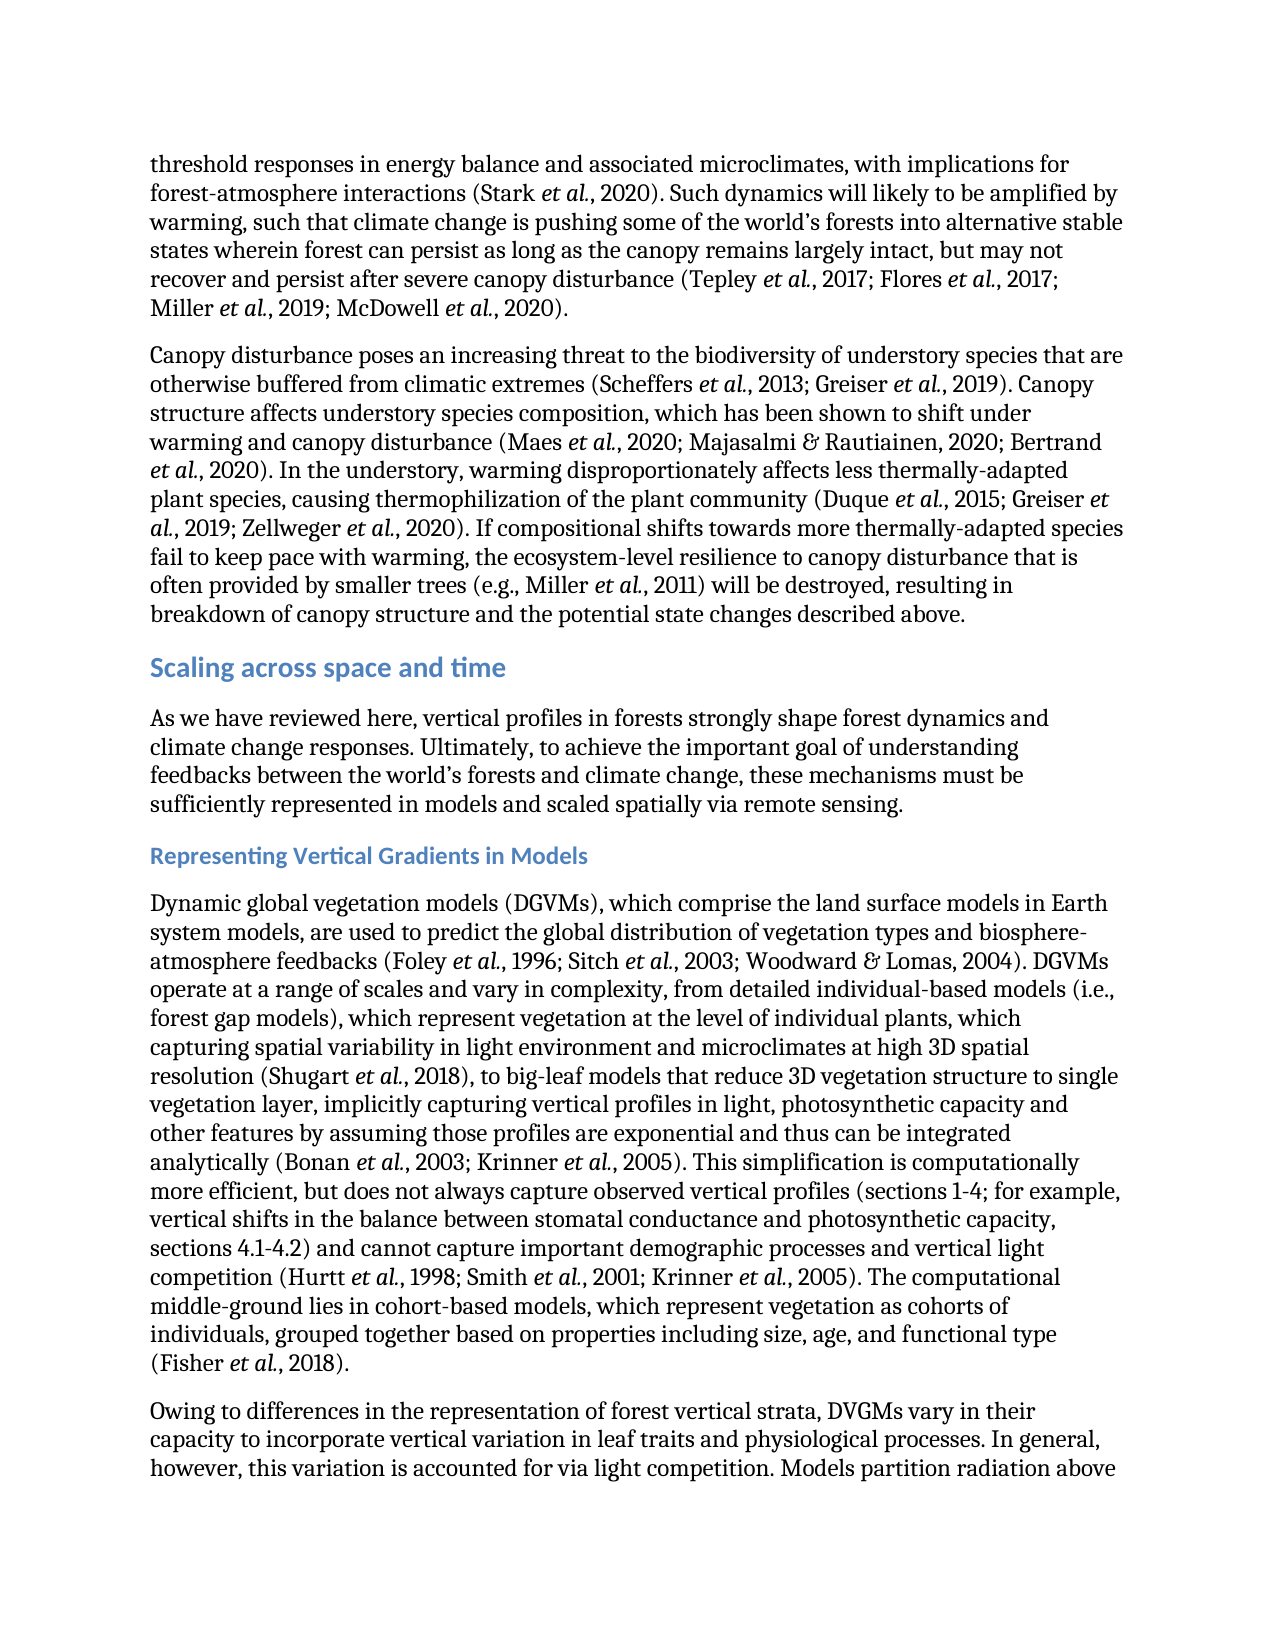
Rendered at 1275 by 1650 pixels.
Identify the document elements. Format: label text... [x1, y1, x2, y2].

subtitle Scaling across space and time [150, 649, 1125, 685]
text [150, 1397, 1125, 1483]
text Canopy disturbance poses an increasing threat to the biodiversity of understory species that are otherwise buffered from climatic extremes (Scheffers et al., 2013; Greiser et al., 2019). Canopy structure affects understory species composition, which has been shown to shift under warming and canopy disturbance (Maes et al., 2020; Majasalmi & Rautiainen, 2020; Bertrand et al., 2020). In the understory, warming disproportionately affects less thermally-adapted plant species, causing thermophilization of the plant community (Duque et al., 2015; Greiser et al., 2019; Zellweger et al., 2020). If compositional shifts towards more thermally-adapted species fail to keep pace with warming, the ecosystem-level resilience to canopy disturbance that is often provided by smaller trees (e.g., Miller et al., 2011) will be destroyed, resulting in breakdown of canopy structure and the potential state changes described above. [150, 341, 1125, 629]
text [150, 150, 1125, 322]
text Dynamic global vegetation models (DGVMs), which comprise the land surface models in Earth system models, are used to predict the global distribution of vegetation types and biosphere-atmosphere feedbacks (Foley et al., 1996; Sitch et al., 2003; Woodward & Lomas, 2004). DGVMs operate at a range of scales and vary in complexity, from detailed individual-based models (i.e., forest gap models), which represent vegetation at the level of individual plants, which capturing spatial variability in light environment and microclimates at high 3D spatial resolution (Shugart et al., 2018), to big-leaf models that reduce 3D vegetation structure to single vegetation layer, implicitly capturing vertical profiles in light, photosynthetic capacity and other features by assuming those profiles are exponential and thus can be integrated analytically (Bonan et al., 2003; Krinner et al., 2005). This simplification is computationally more efficient, but does not always capture observed vertical profiles (sections 1-4; for example, vertical shifts in the balance between stomatal conductance and photosynthetic capacity, sections 4.1-4.2) and cannot capture important demographic processes and vertical light competition (Hurtt et al., 1998; Smith et al., 2001; Krinner et al., 2005). The computational middle-ground lies in cohort-based models, which represent vegetation as cohorts of individuals, grouped together based on properties including size, age, and functional type (Fisher et al., 2018). [150, 889, 1125, 1378]
subtitle Representing Vertical Gradients in Models [150, 840, 1125, 870]
text As we have reviewed here, vertical profiles in forests strongly shape forest dynamics and climate change responses. Ultimately, to achieve the important goal of understanding feedbacks between the world’s forests and climate change, these mechanisms must be sufficiently represented in models and scaled spatially via remote sensing. [150, 704, 1125, 819]
